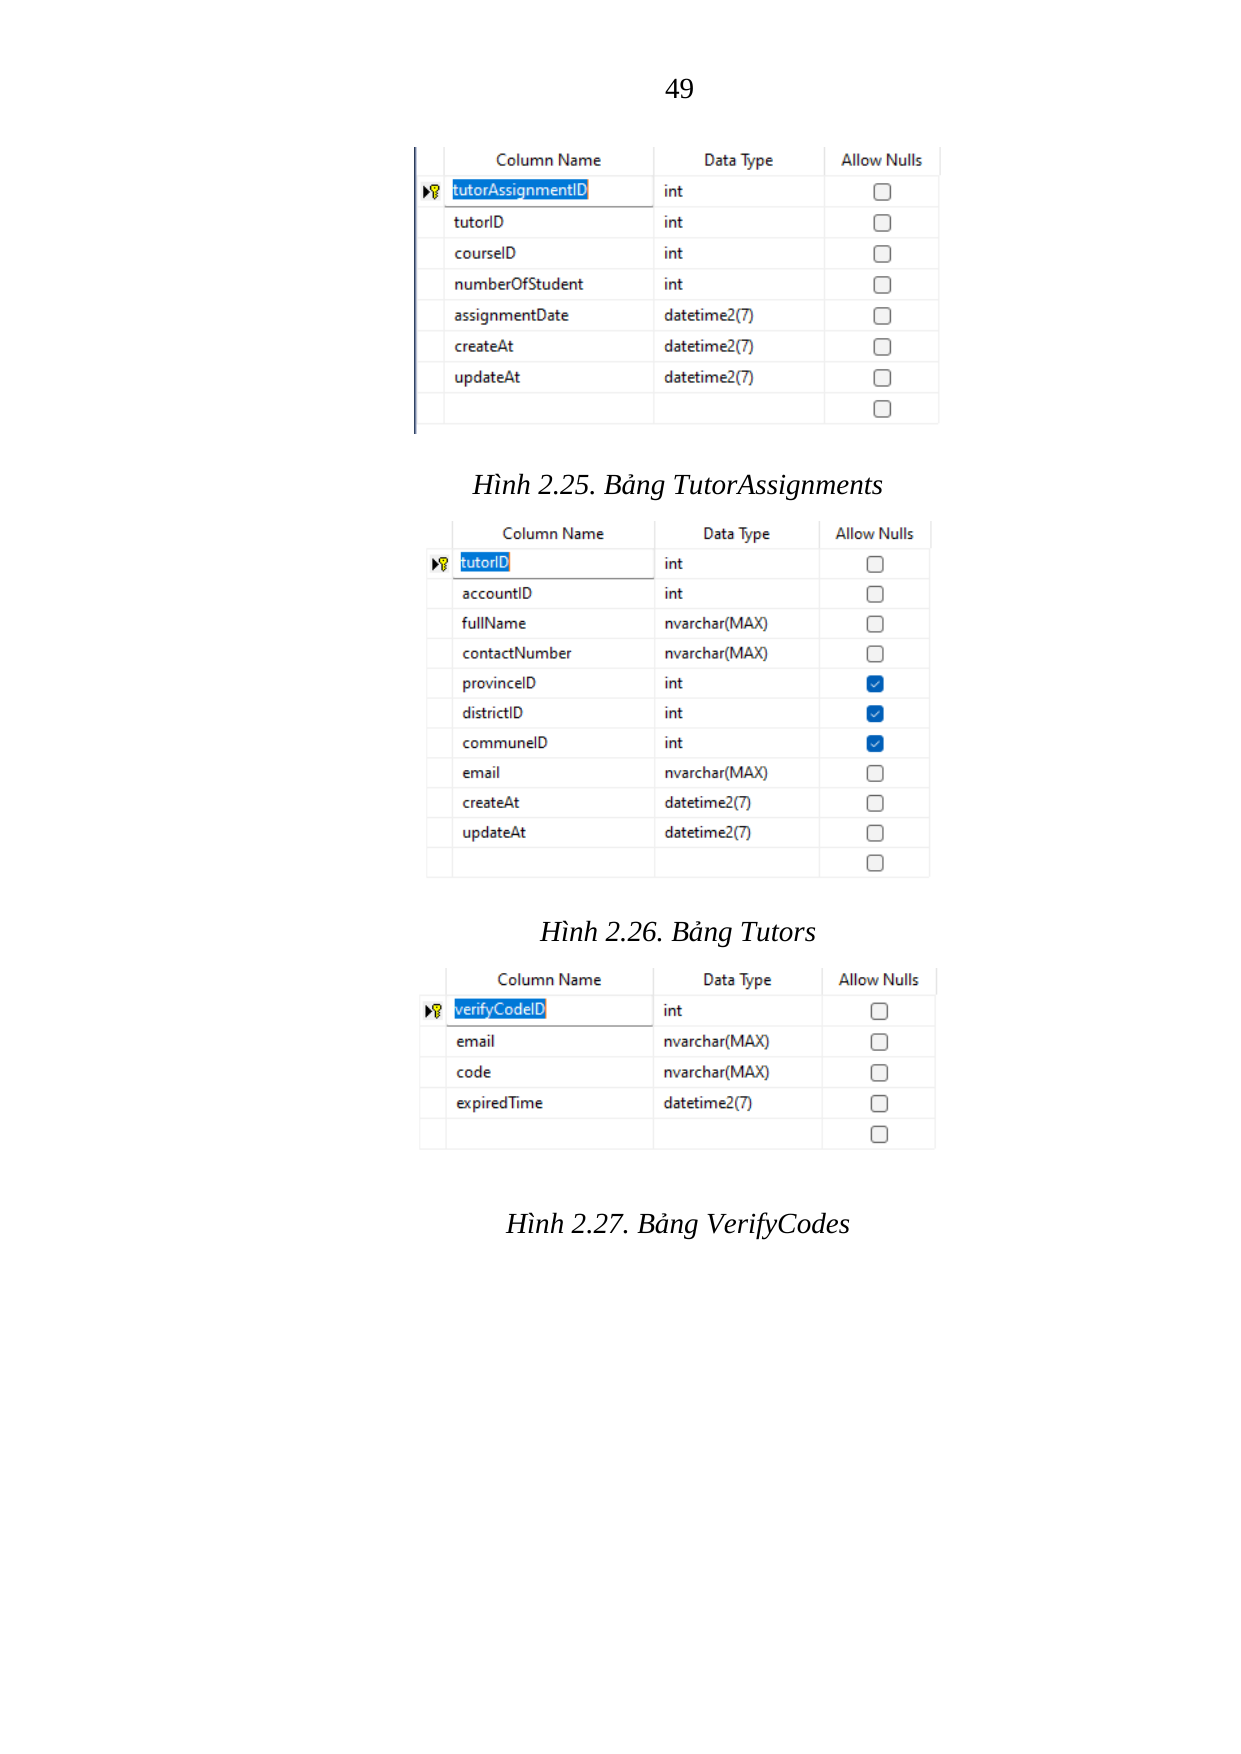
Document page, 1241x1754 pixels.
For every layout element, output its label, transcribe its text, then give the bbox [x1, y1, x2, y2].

picture [414, 147, 945, 434]
picture [419, 968, 940, 1174]
picture [426, 521, 933, 882]
